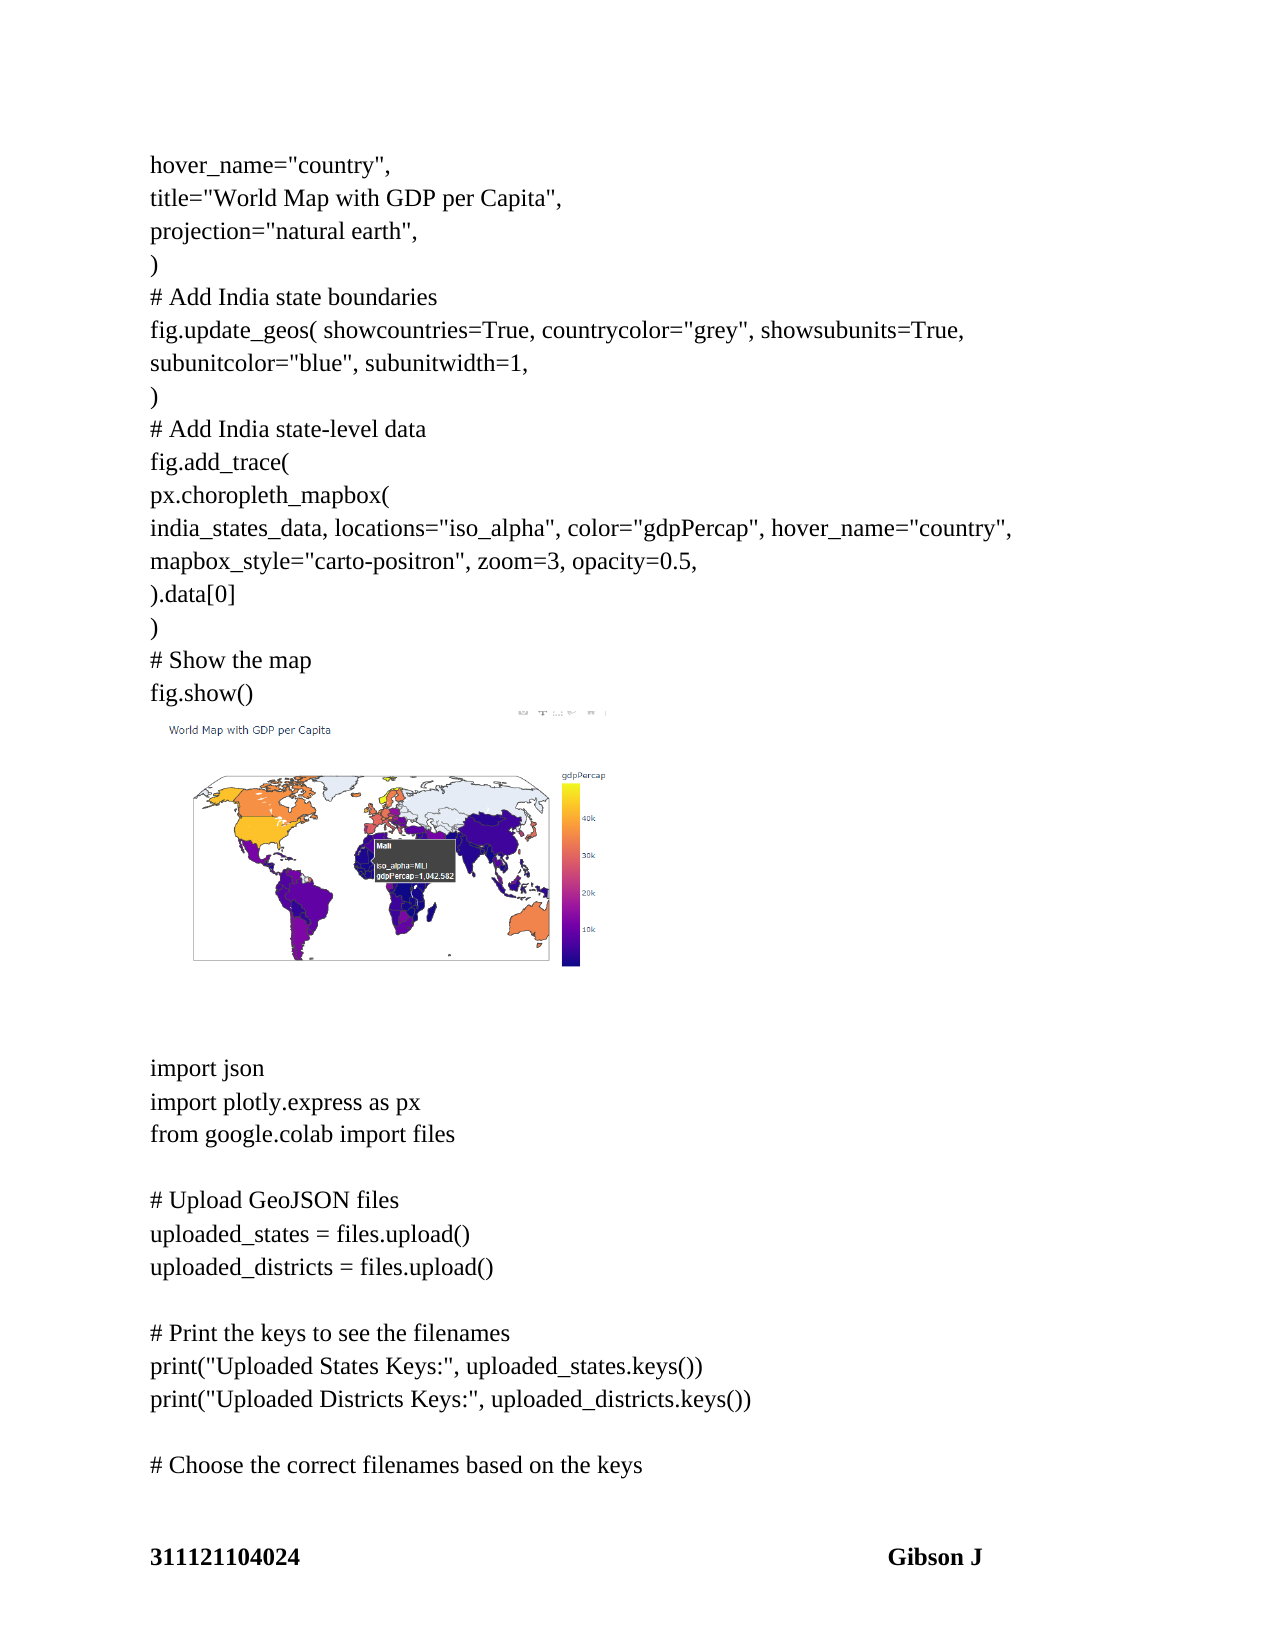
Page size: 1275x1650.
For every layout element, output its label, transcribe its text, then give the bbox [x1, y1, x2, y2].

text # Print the keys to see the filenames [150, 1318, 1125, 1346]
text import plotly.express as px [150, 1087, 1125, 1115]
picture [150, 711, 606, 1017]
text print("Uploaded Districts Keys:", uploaded_districts.keys()) [150, 1384, 1125, 1412]
text from google.colab import files [150, 1119, 1125, 1148]
text # Add India state boundaries [150, 282, 1125, 311]
text print("Uploaded States Keys:", uploaded_states.keys()) [150, 1351, 1125, 1379]
text ) [150, 612, 1125, 641]
text title="World Map with GDP per Capita", [150, 183, 1125, 212]
text ).data[0] [150, 579, 1125, 608]
text # Upload GeoJSON files [150, 1186, 1125, 1214]
text ) [150, 249, 1125, 278]
text projection="natural earth", [150, 216, 1125, 245]
text fig.update_geos( showcountries=True, countrycolor="grey", showsubunits=True, subunitcolor="blue", subunitwidth=1, [150, 315, 1125, 377]
text hover_name="country", [150, 150, 1125, 179]
text # Show the map [150, 645, 1125, 674]
text uploaded_states = files.upload() [150, 1219, 1125, 1247]
text ) [150, 381, 1125, 410]
text uploaded_districts = files.upload() [150, 1252, 1125, 1280]
text fig.show() [150, 678, 1125, 707]
text px.choropleth_mapbox( [150, 480, 1125, 509]
text import json [150, 1053, 1125, 1082]
text india_states_data, locations="iso_alpha", color="gdpPercap", hover_name="country", mapbox_style="carto-positron", zoom=3, opacity=0.5, [150, 513, 1125, 575]
text # Add India state-level data [150, 414, 1125, 443]
text # Choose the correct filenames based on the keys [150, 1450, 1125, 1478]
text fig.add_trace( [150, 447, 1125, 476]
